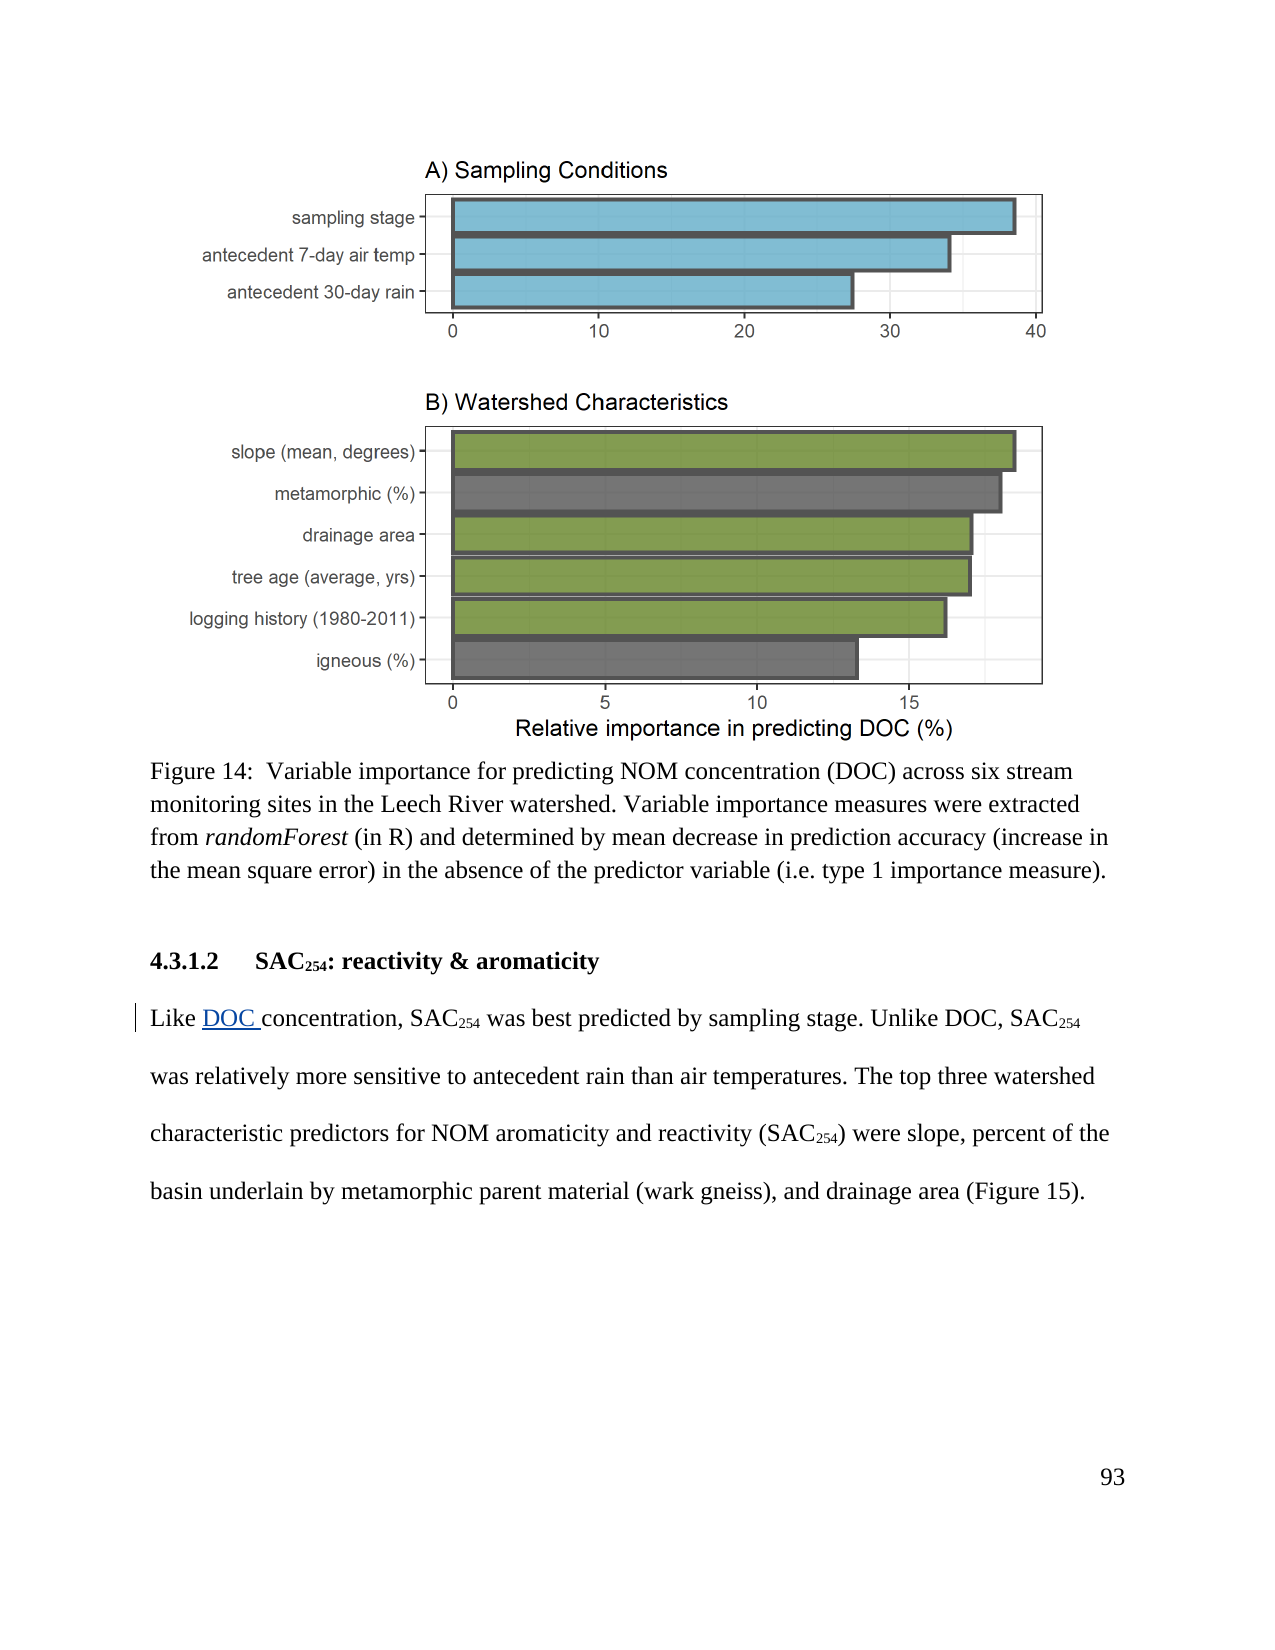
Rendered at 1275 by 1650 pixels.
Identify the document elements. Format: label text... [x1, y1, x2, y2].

text Figure 14: Variable importance for predicting NOM concentration (DOC) across six stream monitoring sites in the Leech River watershed. Variable importance measures were extracted from randomForest (in R) and determined by mean decrease in prediction accuracy (increase in the mean square error) in the absence of the predictor variable (i.e. type 1 importance measure). [150, 756, 1125, 884]
picture [150, 150, 1053, 752]
subtitle SAC254: reactivity & aromaticity [150, 946, 1125, 974]
text Like concentration, SAC254 was best predicted by sampling stage. Unlike DOC, SAC254 was relatively more sensitive to antecedent rain than air temperatures. The top three watershed characteristic predictors for NOM aromaticity and reactivity (SAC254) were slope, percent of the basin underlain by metamorphic parent material (wark gneiss), and drainage area (Figure 15). [150, 1003, 1125, 1204]
